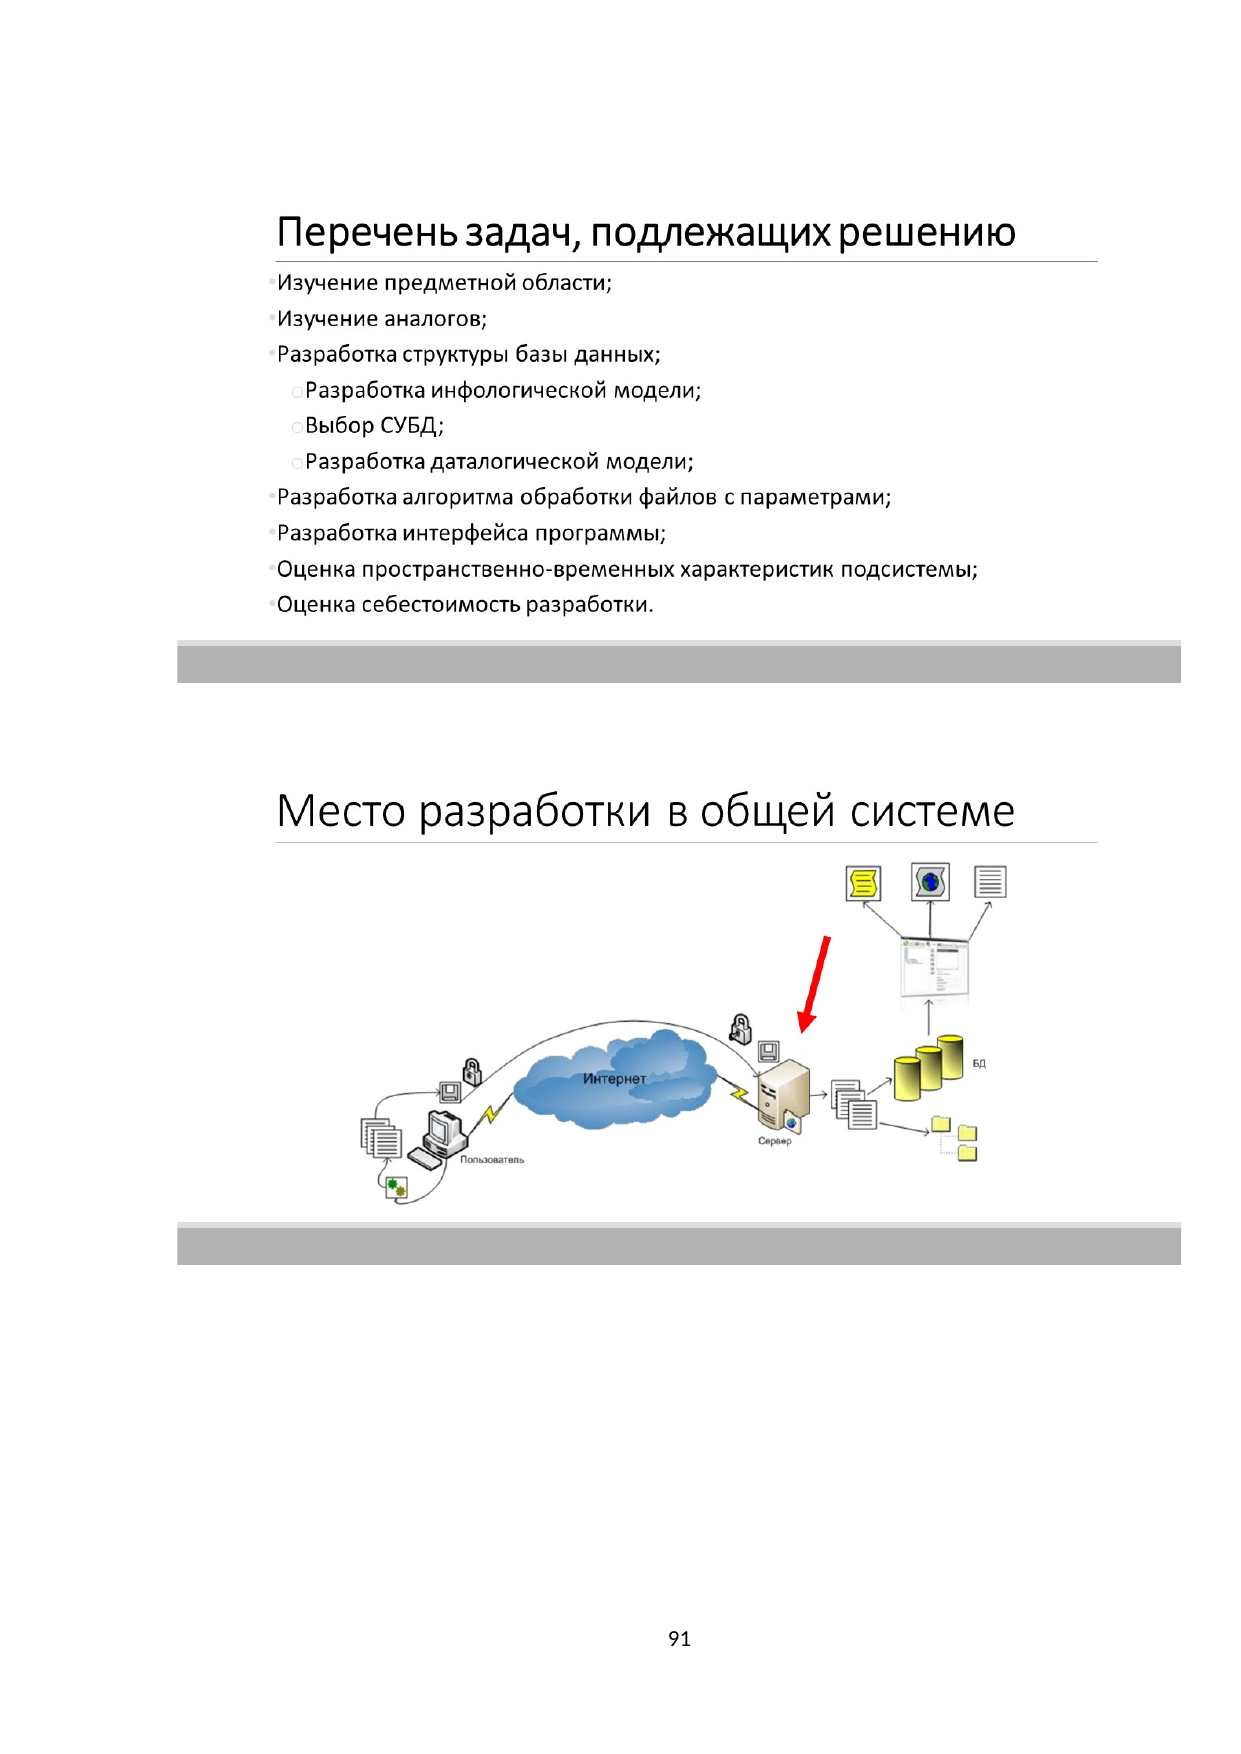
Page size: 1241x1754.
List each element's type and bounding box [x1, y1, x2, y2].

picture [177, 699, 1182, 1265]
picture [177, 118, 1182, 683]
